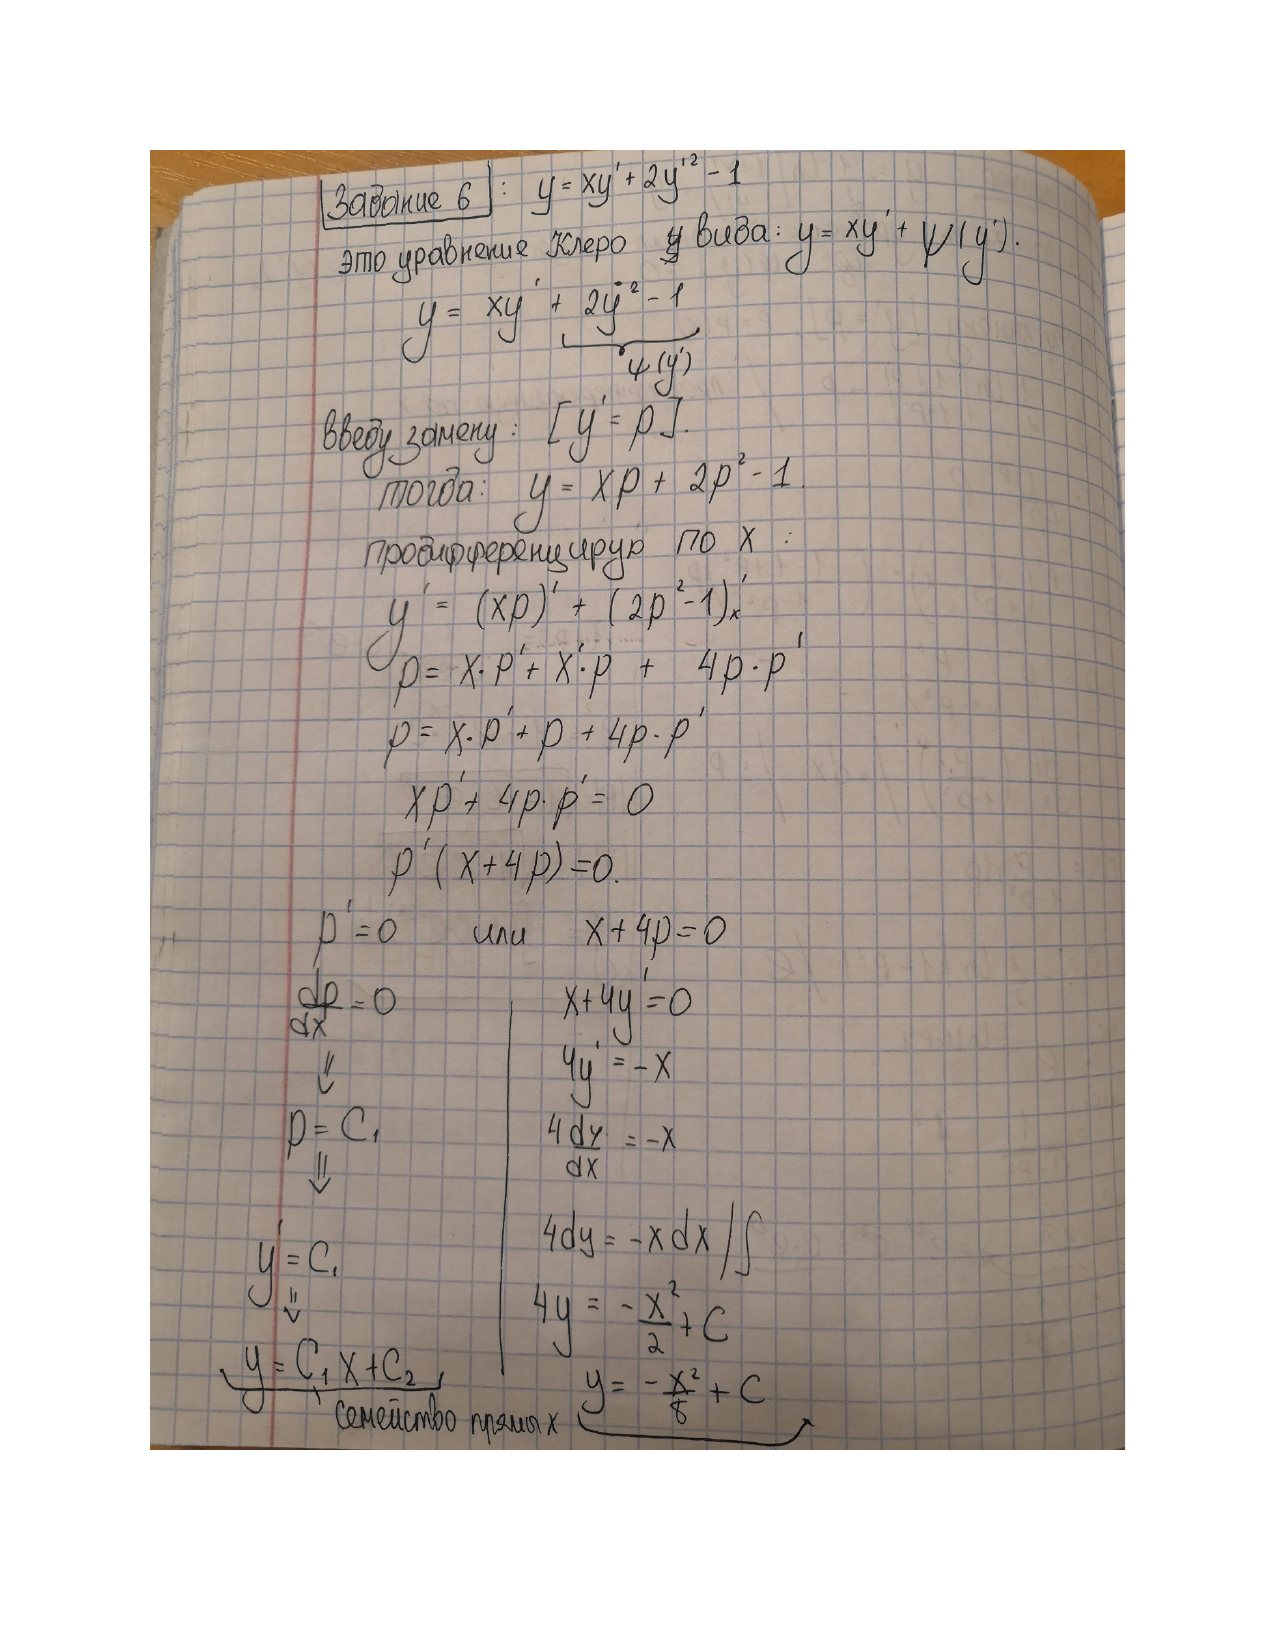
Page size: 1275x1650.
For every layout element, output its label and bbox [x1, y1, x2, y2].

picture [150, 150, 1125, 1450]
